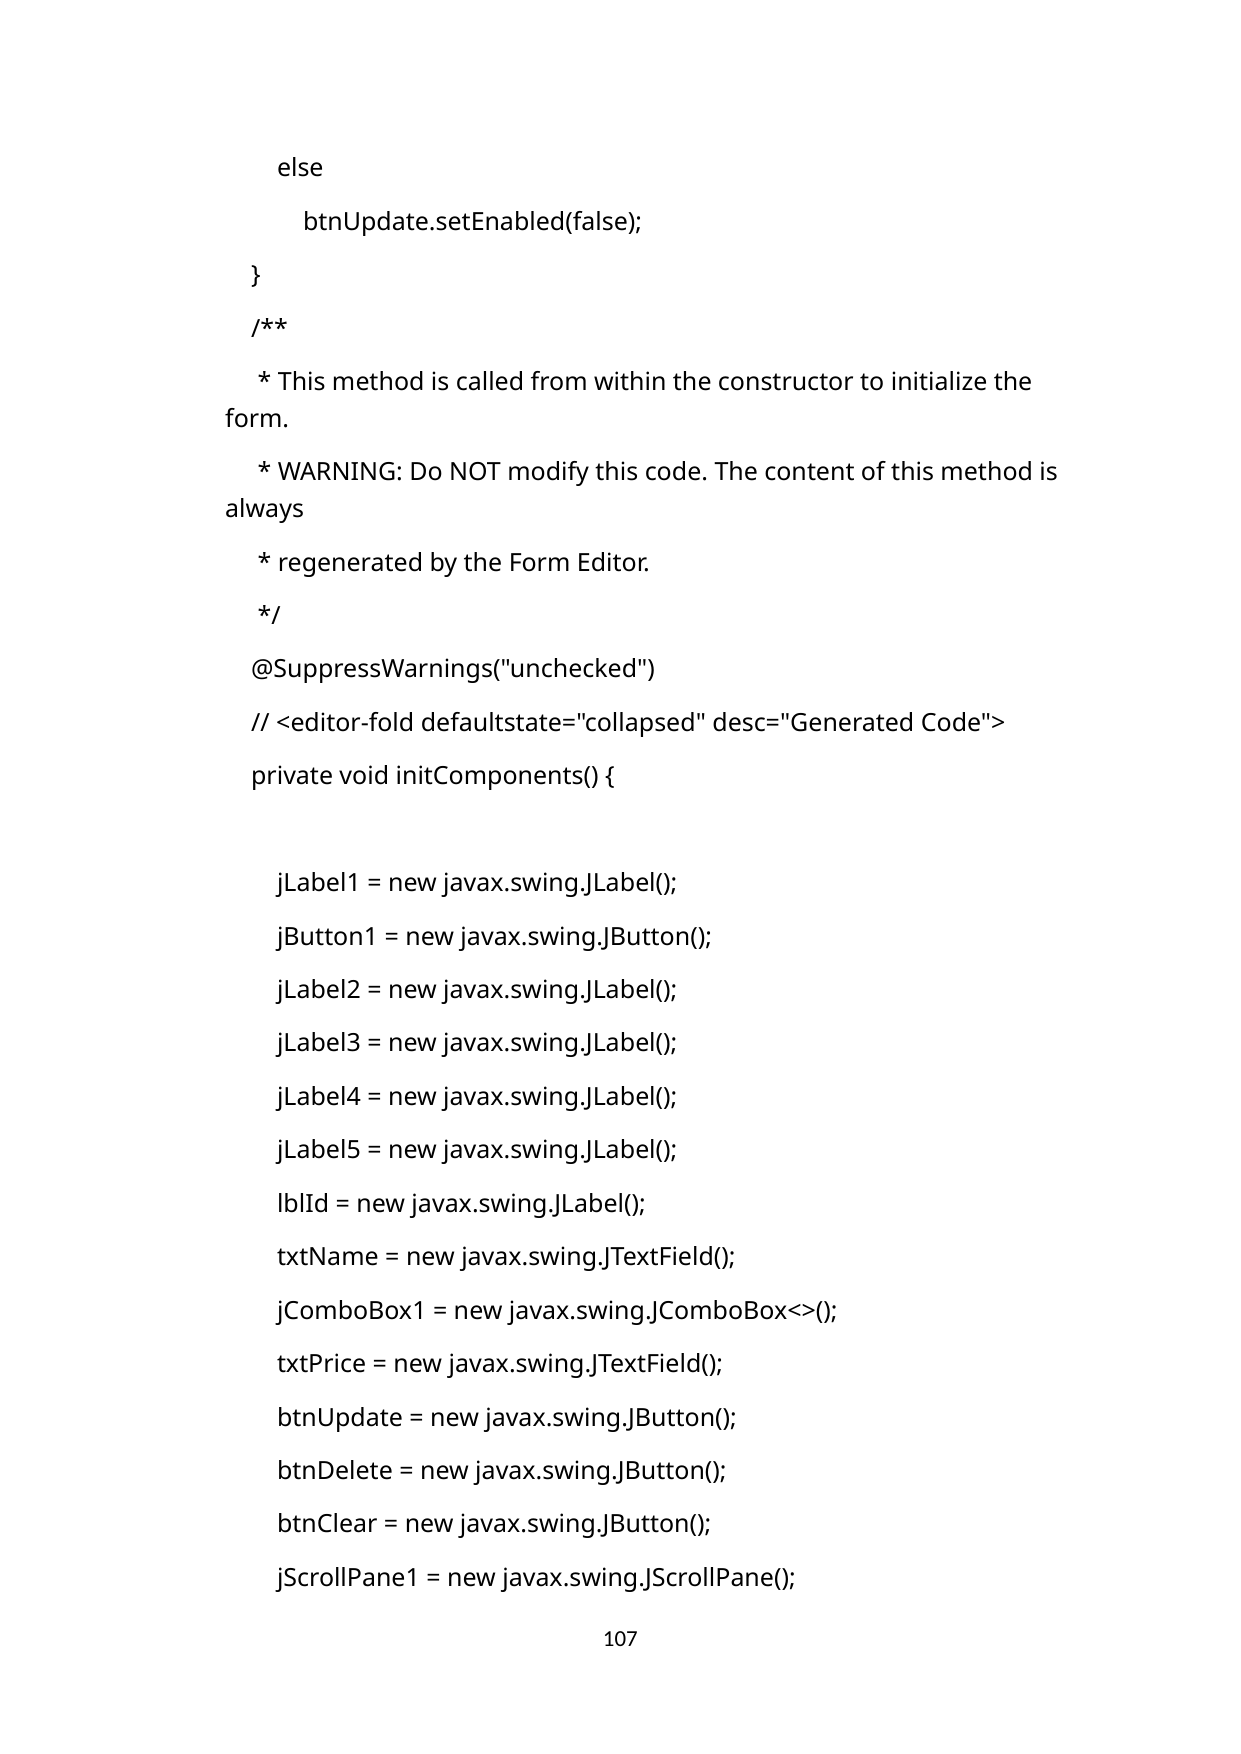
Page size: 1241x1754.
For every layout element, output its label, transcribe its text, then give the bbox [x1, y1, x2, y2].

text jScrollPane1 = new javax.swing.JScrollPane(); [225, 1559, 1090, 1593]
text * regenerated by the Form Editor. [225, 544, 1090, 578]
text jComboBox1 = new javax.swing.JComboBox<>(); [225, 1292, 1090, 1326]
text @SuppressWarnings("unchecked") [225, 651, 1090, 685]
text jButton1 = new javax.swing.JButton(); [225, 918, 1090, 952]
text jLabel3 = new javax.swing.JLabel(); [225, 1025, 1090, 1059]
text jLabel4 = new javax.swing.JLabel(); [225, 1078, 1090, 1113]
text /** [225, 310, 1090, 344]
text // <editor-fold defaultstate="collapsed" desc="Generated Code"> [225, 704, 1090, 738]
text btnUpdate.setEnabled(false); [225, 203, 1090, 237]
text lblId = new javax.swing.JLabel(); [225, 1185, 1090, 1219]
text txtPrice = new javax.swing.JTextField(); [225, 1346, 1090, 1380]
text txtName = new javax.swing.JTextField(); [225, 1239, 1090, 1273]
text jLabel2 = new javax.swing.JLabel(); [225, 972, 1090, 1006]
text btnClear = new javax.swing.JButton(); [225, 1506, 1090, 1540]
text btnUpdate = new javax.swing.JButton(); [225, 1399, 1090, 1433]
text } [225, 257, 1090, 291]
text jLabel5 = new javax.swing.JLabel(); [225, 1132, 1090, 1166]
text private void initComponents() { [225, 758, 1090, 792]
text */ [225, 598, 1090, 632]
text * WARNING: Do NOT modify this code. The content of this method is always [225, 454, 1090, 525]
text else [225, 150, 1090, 184]
text * This method is called from within the constructor to initialize the form. [225, 364, 1090, 434]
text btnDelete = new javax.swing.JButton(); [225, 1453, 1090, 1487]
text jLabel1 = new javax.swing.JLabel(); [225, 865, 1090, 899]
